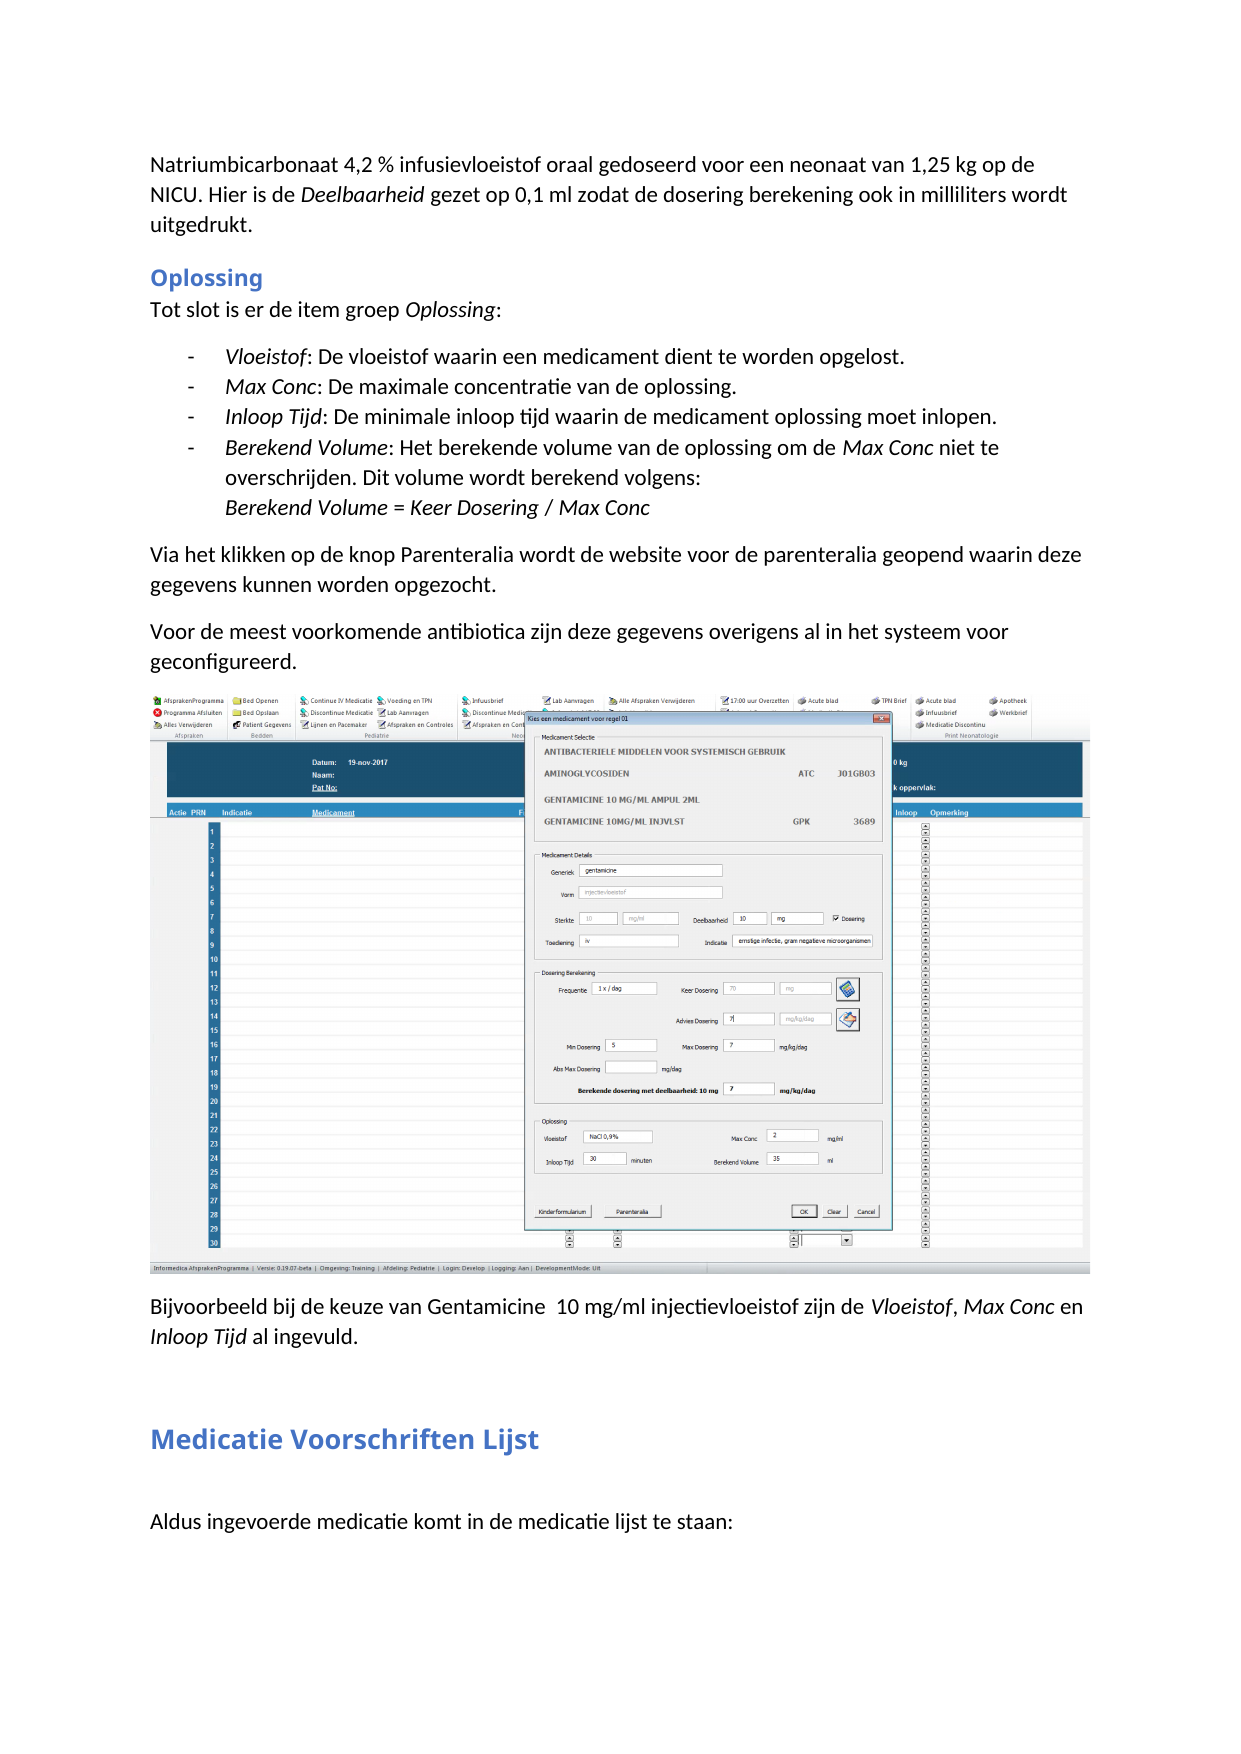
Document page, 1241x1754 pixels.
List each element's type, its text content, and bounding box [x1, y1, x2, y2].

text Via het klikken op de knop Parenteralia wordt de website voor de parenteralia geopend waarin deze gegevens kunnen worden opgezocht. [150, 540, 1090, 598]
subtitle Medicatie Voorschriften Lijst [150, 1420, 1090, 1457]
text Bijvoorbeeld bij de keuze van Gentamicine 10 mg/ml injectievloeistof zijn de Vloeistof, Max Conc en Inloop Tijd al ingevuld. [150, 1292, 1090, 1350]
list Berekend Volume: Het berekende volume van de oplossing om de Max Conc niet te overschrijden. Dit volume wordt berekend volgens: [187, 433, 1090, 491]
picture [150, 694, 1091, 1274]
text Aldus ingevoerde medicatie komt in de medicatie lijst te staan: [150, 1507, 1090, 1535]
text Voor de meest voorkomende antibiotica zijn deze gegevens overigens al in het systeem voor geconfigureerd. [150, 617, 1090, 675]
list Vloeistof: De vloeistof waarin een medicament dient te worden opgelost. [187, 342, 1090, 370]
subtitle Oplossing [150, 261, 1090, 293]
list Max Conc: De maximale concentratie van de oplossing. [187, 372, 1090, 400]
text Tot slot is er de item groep Oplossing: [150, 295, 1090, 323]
list Inloop Tijd: De minimale inloop tijd waarin de medicament oplossing moet inlopen. [187, 402, 1090, 431]
list Berekend Volume = Keer Dosering / Max Conc [225, 493, 1090, 521]
text Natriumbicarbonaat 4,2 % infusievloeistof oraal gedoseerd voor een neonaat van 1,25 kg op de NICU. Hier is de Deelbaarheid gezet op 0,1 ml zodat de dosering berekening ook in milliliters wordt uitgedrukt. [150, 150, 1090, 238]
